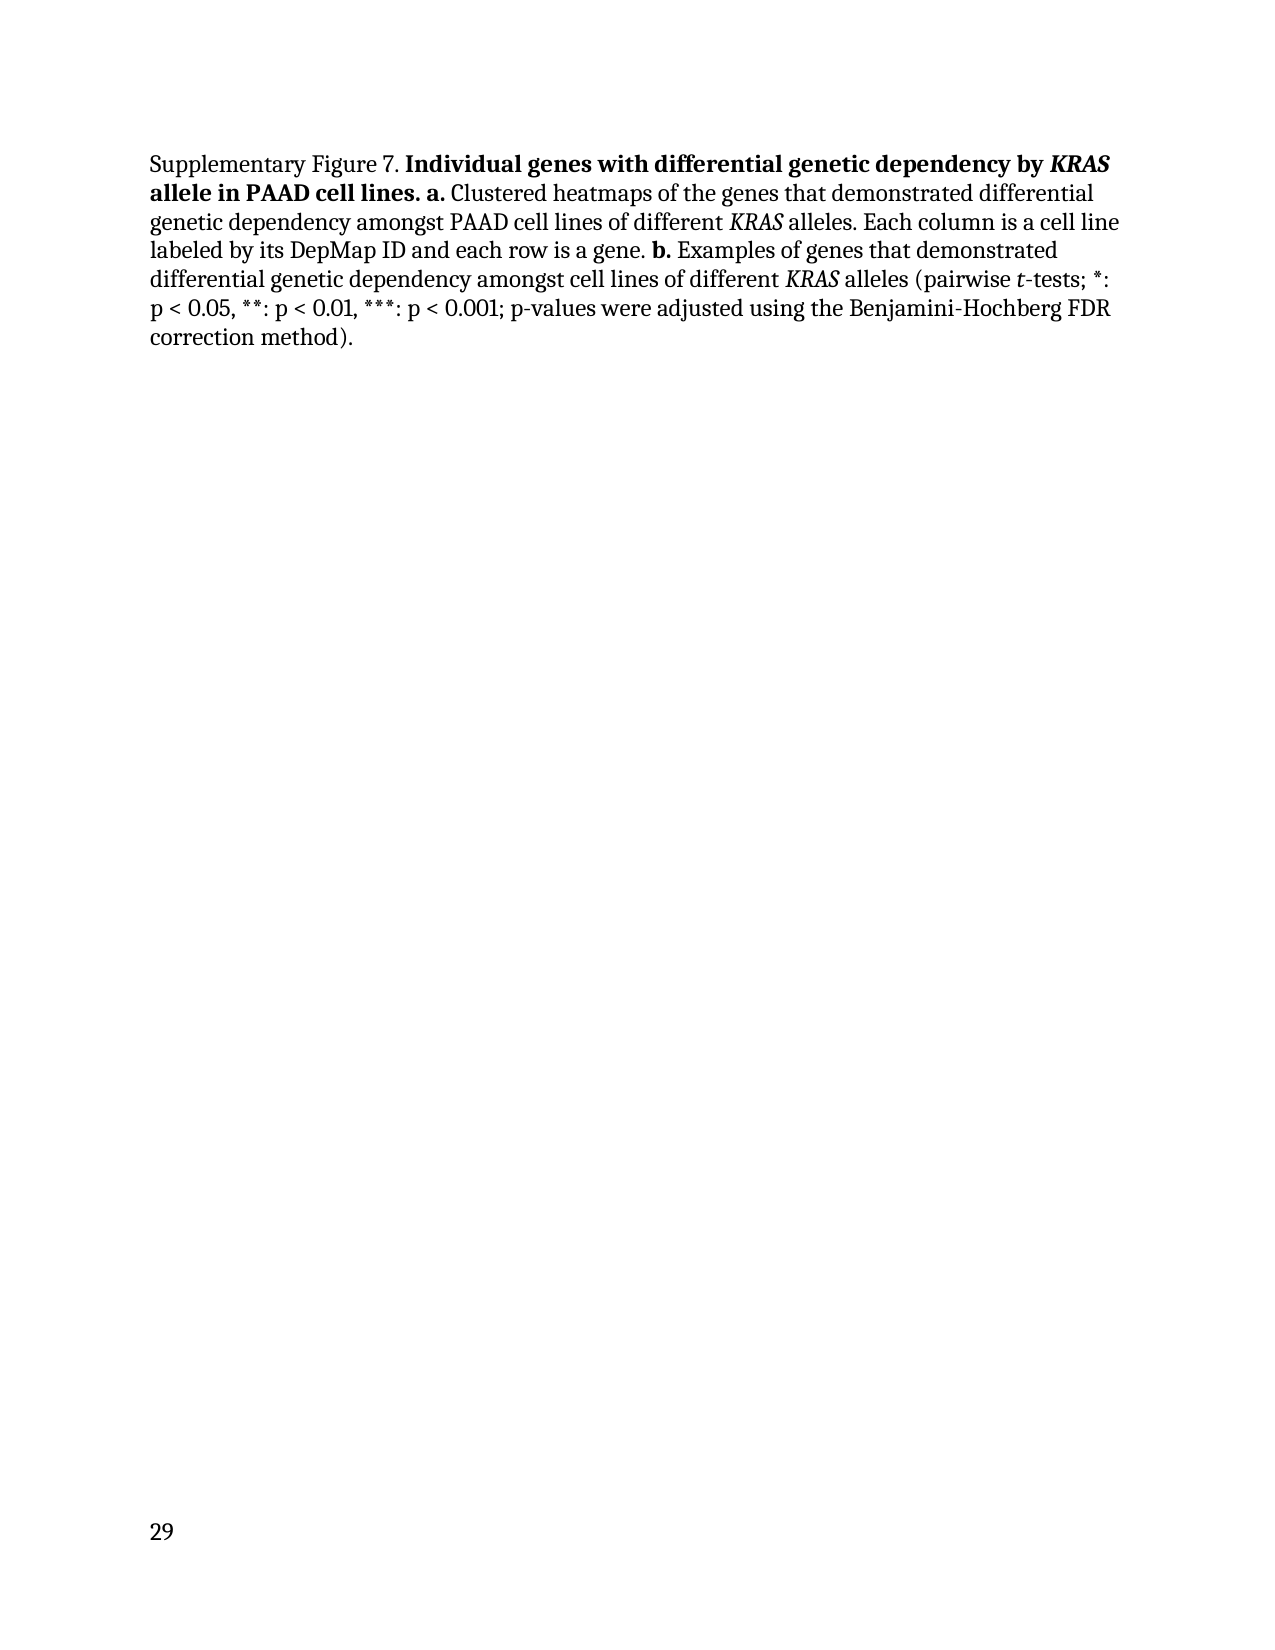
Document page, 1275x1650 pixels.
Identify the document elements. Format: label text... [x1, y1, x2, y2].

text Supplementary Figure 7. Individual genes with differential genetic dependency by KRAS allele in PAAD cell lines. a. Clustered heatmaps of the genes that demonstrated differential genetic dependency amongst PAAD cell lines of different KRAS alleles. Each column is a cell line labeled by its DepMap ID and each row is a gene. b. Examples of genes that demonstrated differential genetic dependency amongst cell lines of different KRAS alleles (pairwise t-tests; *: p < 0.05, **: p < 0.01, ***: p < 0.001; p-values were adjusted using the Benjamini-Hochberg FDR correction method). [150, 150, 1125, 351]
